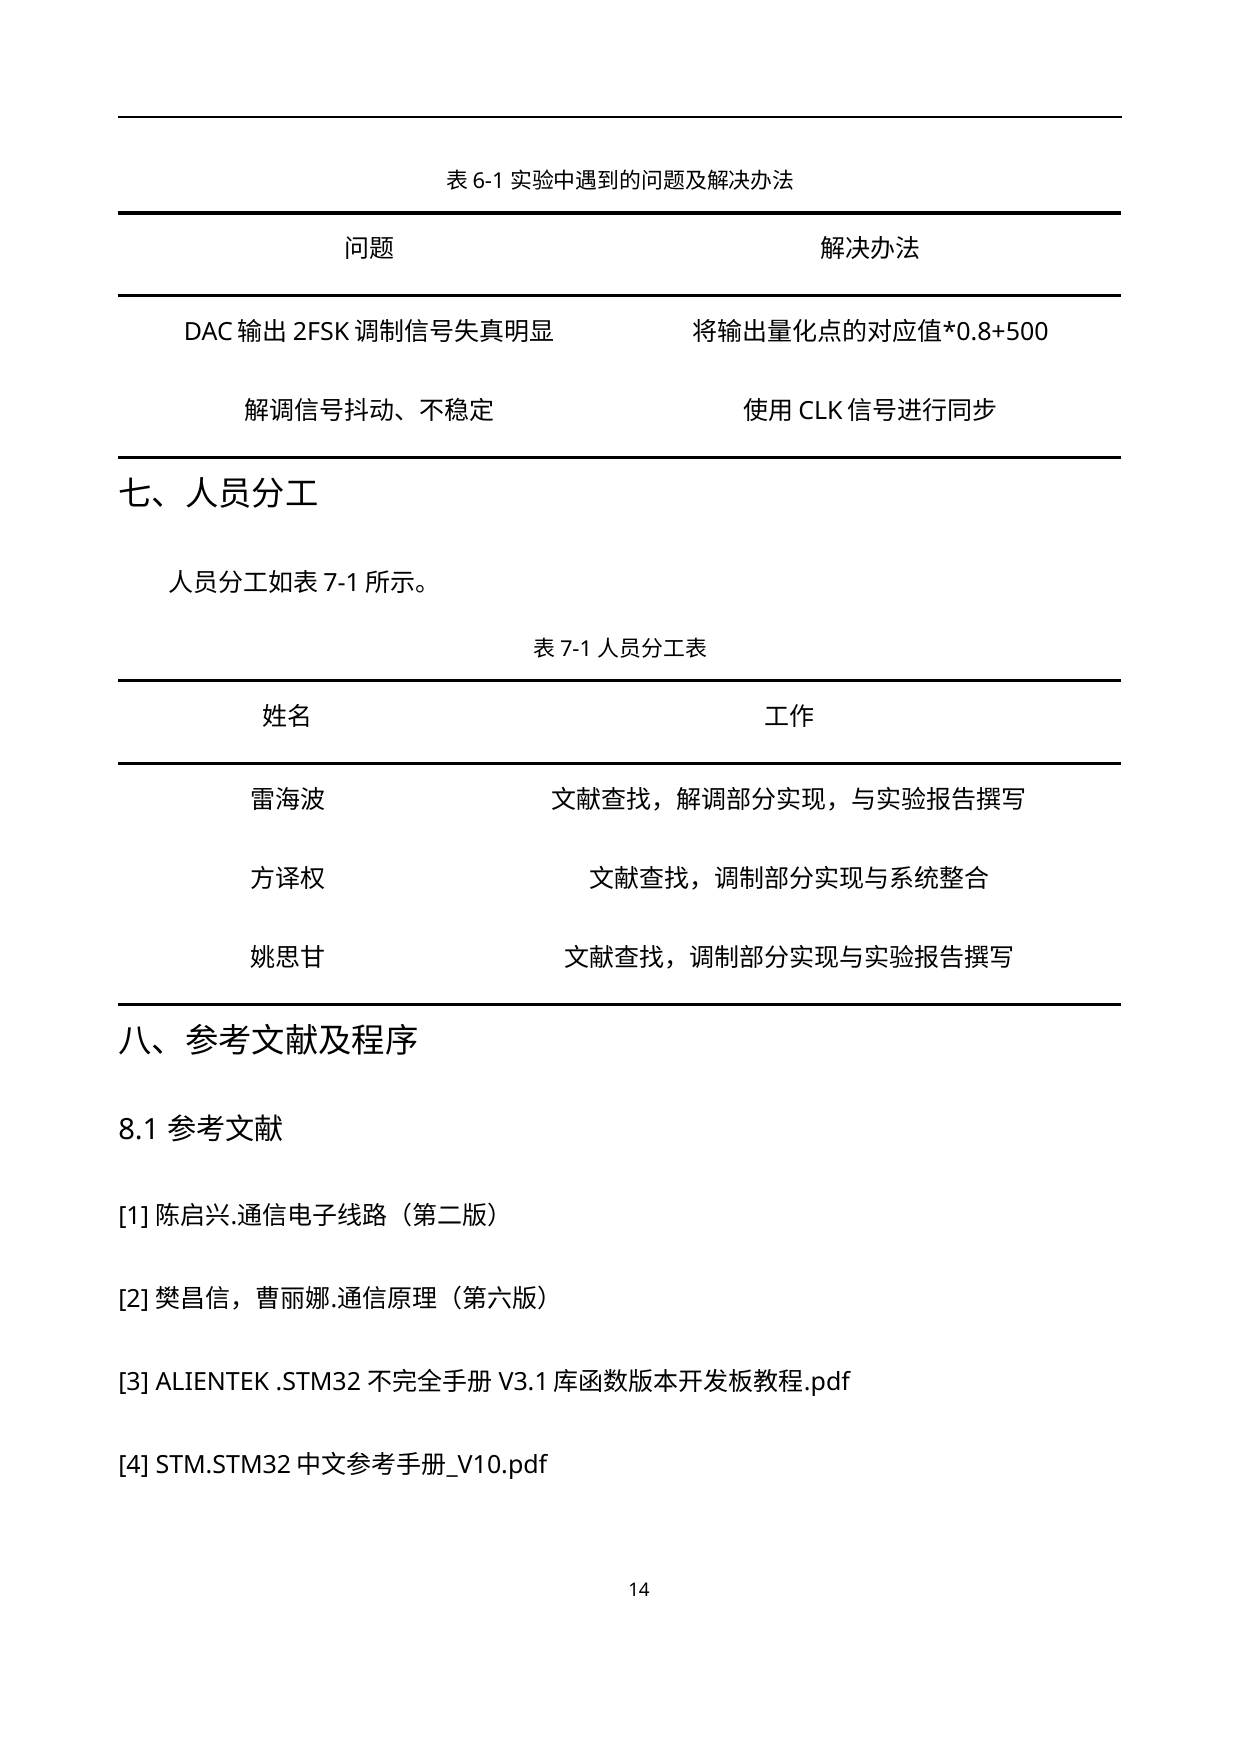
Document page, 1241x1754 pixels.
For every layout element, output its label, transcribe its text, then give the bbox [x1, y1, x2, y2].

subtitle 八、参考文献及程序 [118, 1006, 1122, 1071]
table_cell 文献查找，调制部分实现与实验报告撰写 [457, 923, 1121, 1002]
text [3] ALIENTEK .STM32 不完全手册 V3.1库函数版本开发板教程.pdf [118, 1347, 1122, 1412]
text [1] 陈启兴.通信电子线路（第二版） [118, 1181, 1122, 1246]
table_cell 姚思甘 [118, 923, 457, 1002]
table_cell 将输出量化点的对应值*0.8+500 [620, 297, 1121, 376]
table_header 姓名 [118, 682, 457, 762]
subtitle 七、人员分工 [118, 459, 1122, 524]
table_cell 雷海波 [118, 765, 457, 844]
table_cell 文献查找，调制部分实现与系统整合 [457, 844, 1121, 923]
text 人员分工如表7-1所示。 [118, 548, 1122, 613]
text [4] STM.STM32中文参考手册_V10.pdf [118, 1430, 1122, 1495]
table_header 问题 [118, 215, 619, 294]
table_cell 使用CLK信号进行同步 [620, 376, 1121, 456]
subtitle 8.1 参考文献 [118, 1095, 1122, 1160]
text 表6-1 实验中遇到的问题及解决办法 [118, 163, 1122, 196]
text 表7-1 人员分工表 [118, 631, 1122, 663]
table_cell 方译权 [118, 844, 457, 923]
table_cell 解调信号抖动、不稳定 [118, 376, 619, 456]
table_header 解决办法 [620, 215, 1121, 294]
text [2] 樊昌信，曹丽娜.通信原理（第六版） [118, 1264, 1122, 1329]
table_header 工作 [457, 682, 1121, 762]
table_cell DAC输出2FSK调制信号失真明显 [118, 297, 619, 376]
table_cell 文献查找，解调部分实现，与实验报告撰写 [457, 765, 1121, 844]
